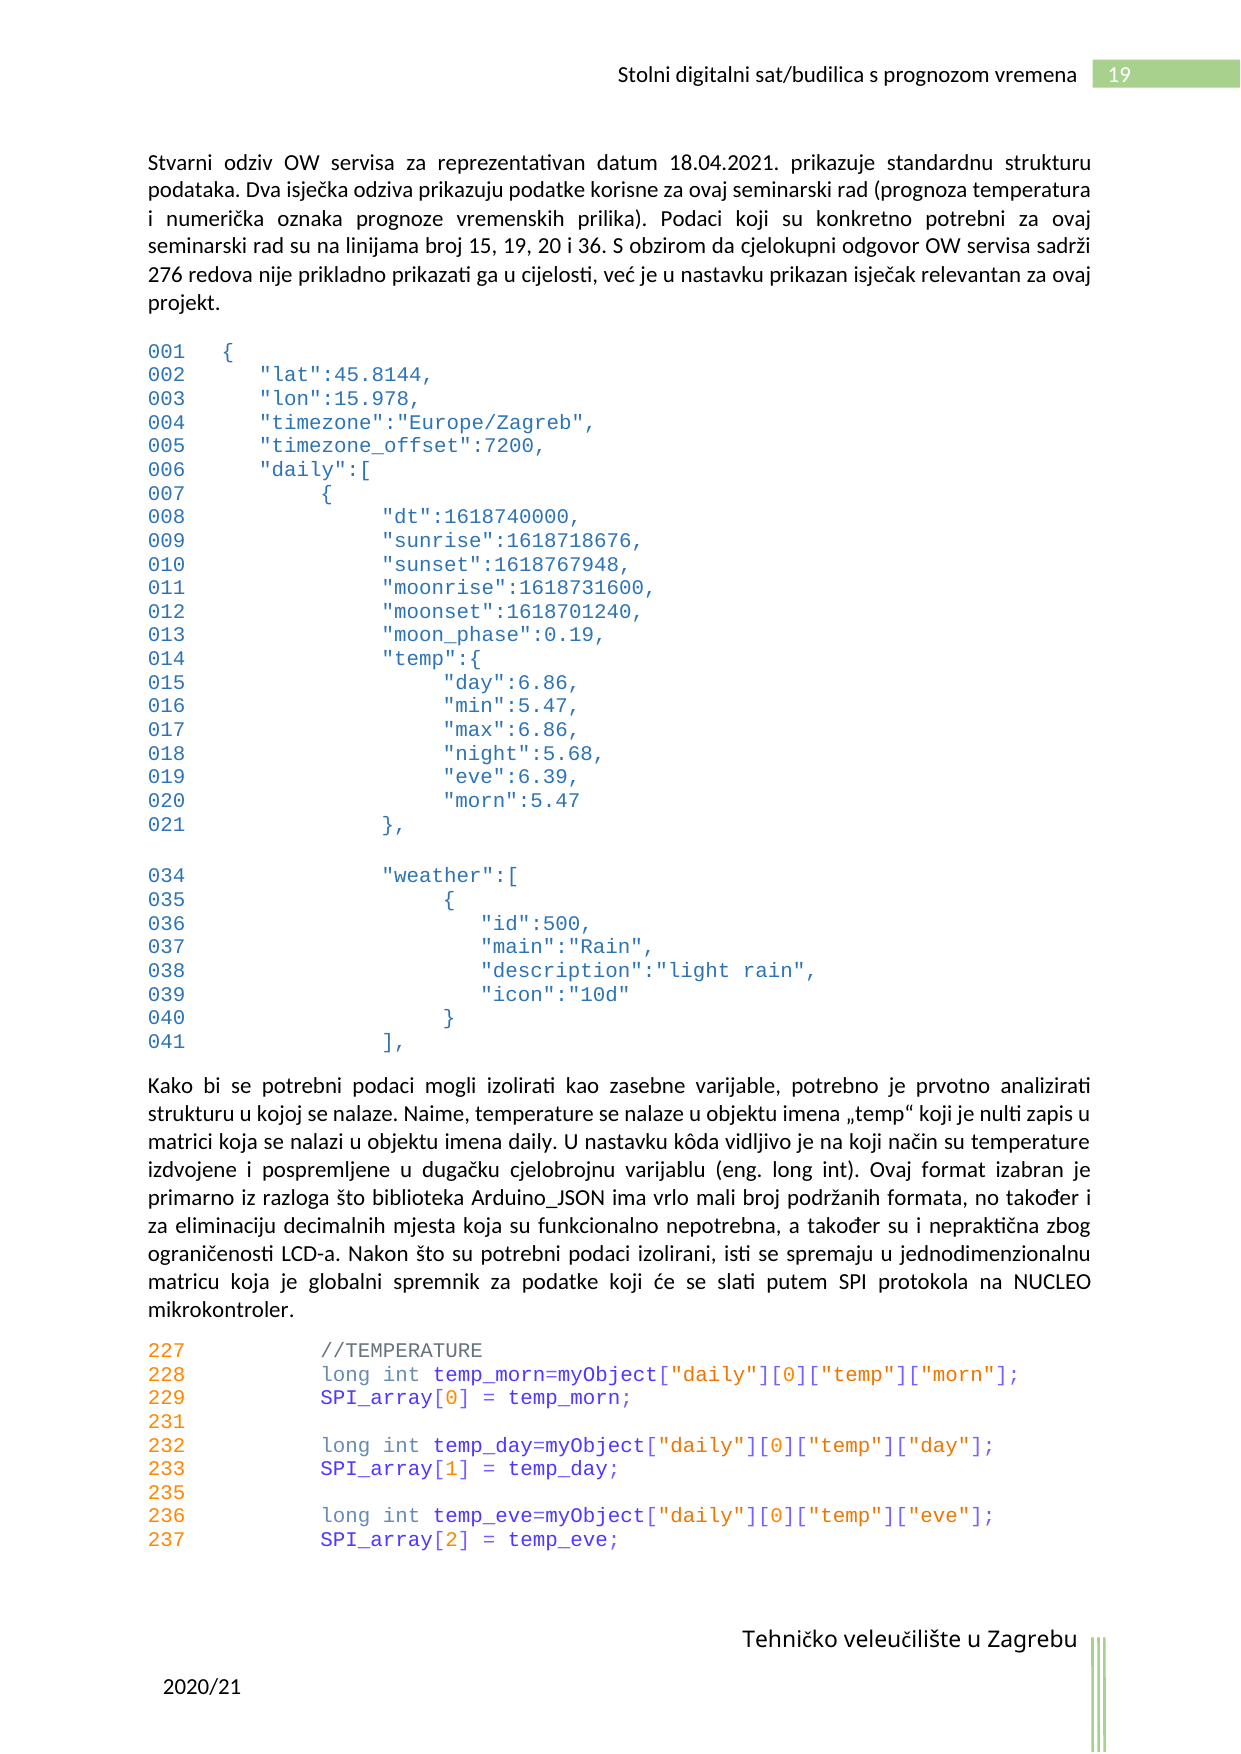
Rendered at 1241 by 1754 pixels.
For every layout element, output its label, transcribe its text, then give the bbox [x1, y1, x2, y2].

text 001 { [148, 341, 1093, 364]
text 037 "main":"Rain", [148, 936, 1093, 960]
text 005 "timezone_offset":7200, [148, 435, 1093, 459]
text 227 //TEMPERATURE [148, 1340, 1093, 1364]
text 231 [148, 1411, 1093, 1434]
text 035 { [148, 889, 1093, 913]
text 020 "morn":5.47 [148, 790, 1093, 814]
text 236 long int temp_eve=myObject["daily"][0]["temp"]["eve"]; [148, 1506, 1093, 1529]
text 040 } [148, 1007, 1093, 1031]
text 039 "icon":"10d" [148, 983, 1093, 1007]
text 013 "moon_phase":0.19, [148, 624, 1093, 648]
text 014 "temp":{ [148, 648, 1093, 672]
text 034 "weather":[ [148, 865, 1093, 889]
text 003 "lon":15.978, [148, 388, 1093, 412]
text 007 { [148, 483, 1093, 506]
text 015 "day":6.86, [148, 672, 1093, 695]
text 036 "id":500, [148, 913, 1093, 936]
text 228 long int temp_morn=myObject["daily"][0]["temp"]["morn"]; [148, 1364, 1093, 1387]
text 006 "daily":[ [148, 459, 1093, 483]
text 233 SPI_array[1] = temp_day; [148, 1458, 1093, 1482]
text 019 "eve":6.39, [148, 766, 1093, 790]
text 232 long int temp_day=myObject["daily"][0]["temp"]["day"]; [148, 1434, 1093, 1458]
text 004 "timezone":"Europe/Zagreb", [148, 412, 1093, 435]
text 038 "description":"light rain", [148, 960, 1093, 983]
text 235 [148, 1482, 1093, 1506]
text 010 "sunset":1618767948, [148, 553, 1093, 577]
text 018 "night":5.68, [148, 743, 1093, 766]
text 002 "lat":45.8144, [148, 364, 1093, 388]
text 008 "dt":1618740000, [148, 506, 1093, 530]
text 017 "max":6.86, [148, 719, 1093, 743]
text 012 "moonset":1618701240, [148, 601, 1093, 624]
text 009 "sunrise":1618718676, [148, 530, 1093, 553]
text Stvarni odziv OW servisa za reprezentativan datum 18.04.2021. prikazuje standardnu strukturu podataka. Dva isječka odziva prikazuju podatke korisne za ovaj seminarski rad (prognoza temperatura i numerička oznaka prognoze vremenskih prilika). Podaci koji su konkretno potrebni za ovaj seminarski rad su na linijama broj 15, 19, 20 i 36. S obzirom da cjelokupni odgovor OW servisa sadrži 276 redova nije prikladno prikazati ga u cijelosti, već je u nastavku prikazan isječak relevantan za ovaj projekt. [148, 148, 1093, 316]
text 021 }, [148, 814, 1093, 837]
text 229 SPI_array[0] = temp_morn; [148, 1387, 1093, 1411]
text Kako bi se potrebni podaci mogli izolirati kao zasebne varijable, potrebno je prvotno analizirati strukturu u kojoj se nalaze. Naime, temperature se nalaze u objektu imena „temp“ koji je nulti zapis u matrici koja se nalazi u objektu imena daily. U nastavku kôda vidljivo je na koji način su temperature izdvojene i pospremljene u dugačku cjelobrojnu varijablu (eng. long int). Ovaj format izabran je primarno iz razloga što biblioteka Arduino_JSON ima vrlo mali broj podržanih formata, no također i za eliminaciju decimalnih mjesta koja su funkcionalno nepotrebna, a također su i nepraktična zbog ograničenosti LCD-a. Nakon što su potrebni podaci izolirani, isti se spremaju u jednodimenzionalnu matricu koja je globalni spremnik za podatke koji će se slati putem SPI protokola na NUCLEO mikrokontroler. [148, 1071, 1093, 1323]
text 011 "moonrise":1618731600, [148, 577, 1093, 601]
text 016 "min":5.47, [148, 695, 1093, 719]
text 237 SPI_array[2] = temp_eve; [148, 1529, 1093, 1553]
text 041 ], [148, 1031, 1093, 1054]
